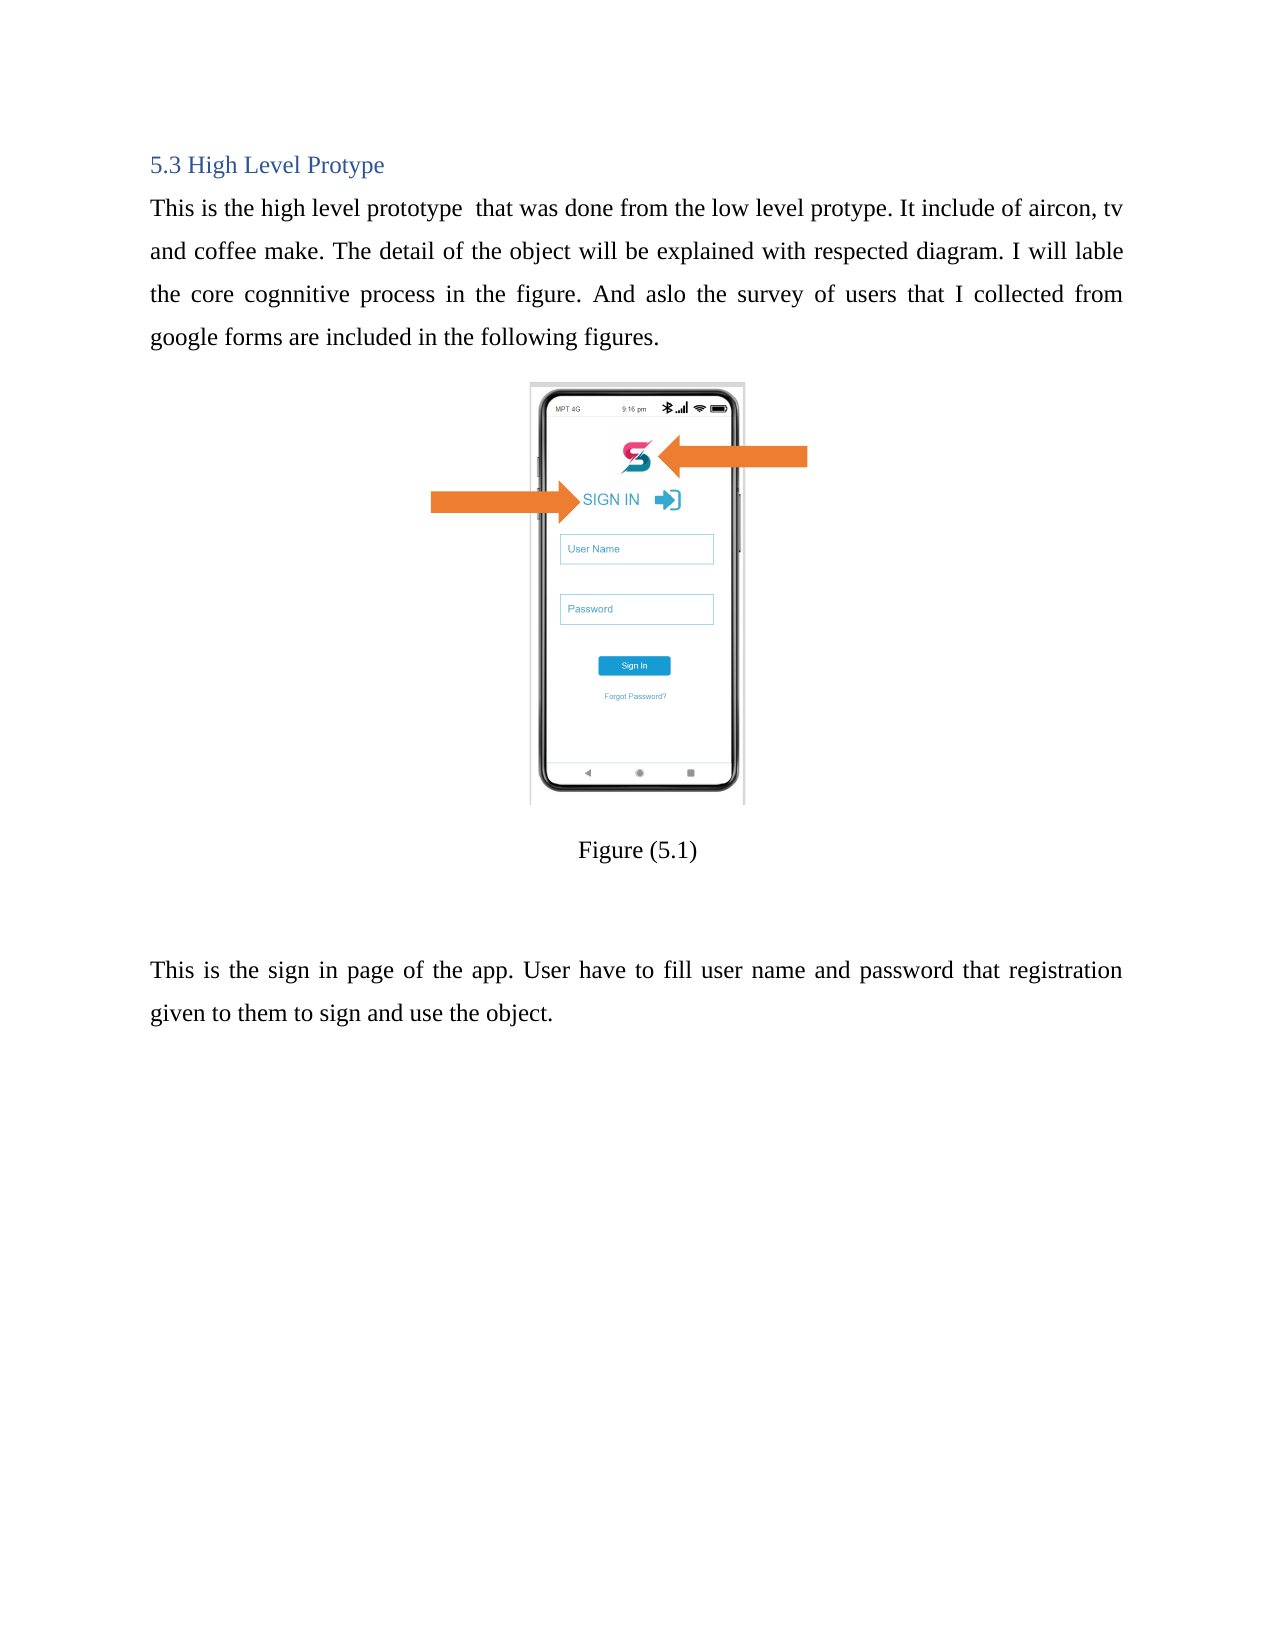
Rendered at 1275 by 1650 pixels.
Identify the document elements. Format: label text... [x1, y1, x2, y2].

text Figure (5.1) [150, 835, 1125, 864]
text This is the sign in page of the app. User have to fill user name and password that registration given to them to sign and use the object. [150, 955, 1125, 1027]
text This is the high level prototype that was done from the low level protype. It include of aircon, tv and coffee make. The detail of the object will be explained with respected diagram. I will lable the core cognnitive process in the figure. And aslo the survey of users that I collected from google forms are included in the following figures. [150, 193, 1125, 351]
picture [529, 382, 746, 805]
subtitle 5.3 High Level Protype [150, 150, 1125, 179]
